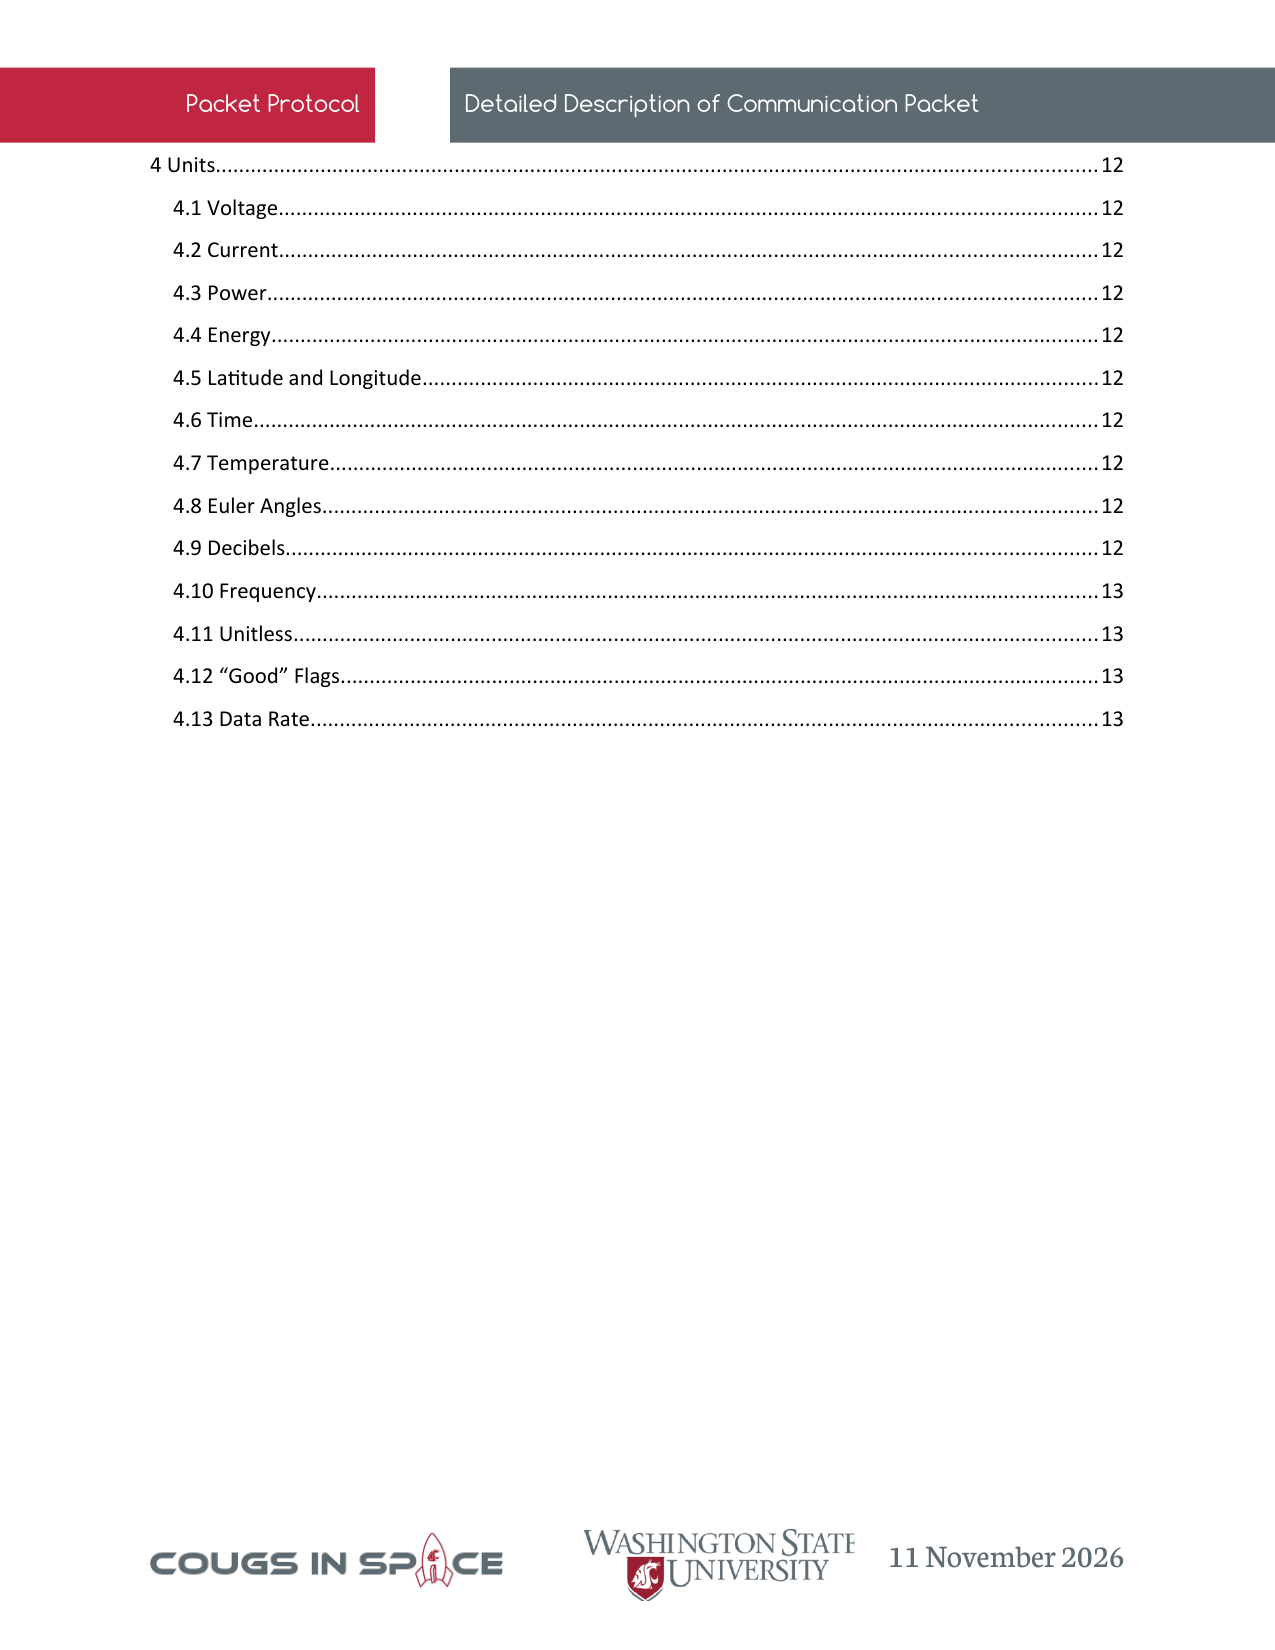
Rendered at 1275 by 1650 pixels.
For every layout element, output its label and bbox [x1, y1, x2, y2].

picture [582, 1528, 854, 1601]
picture [150, 1532, 503, 1589]
